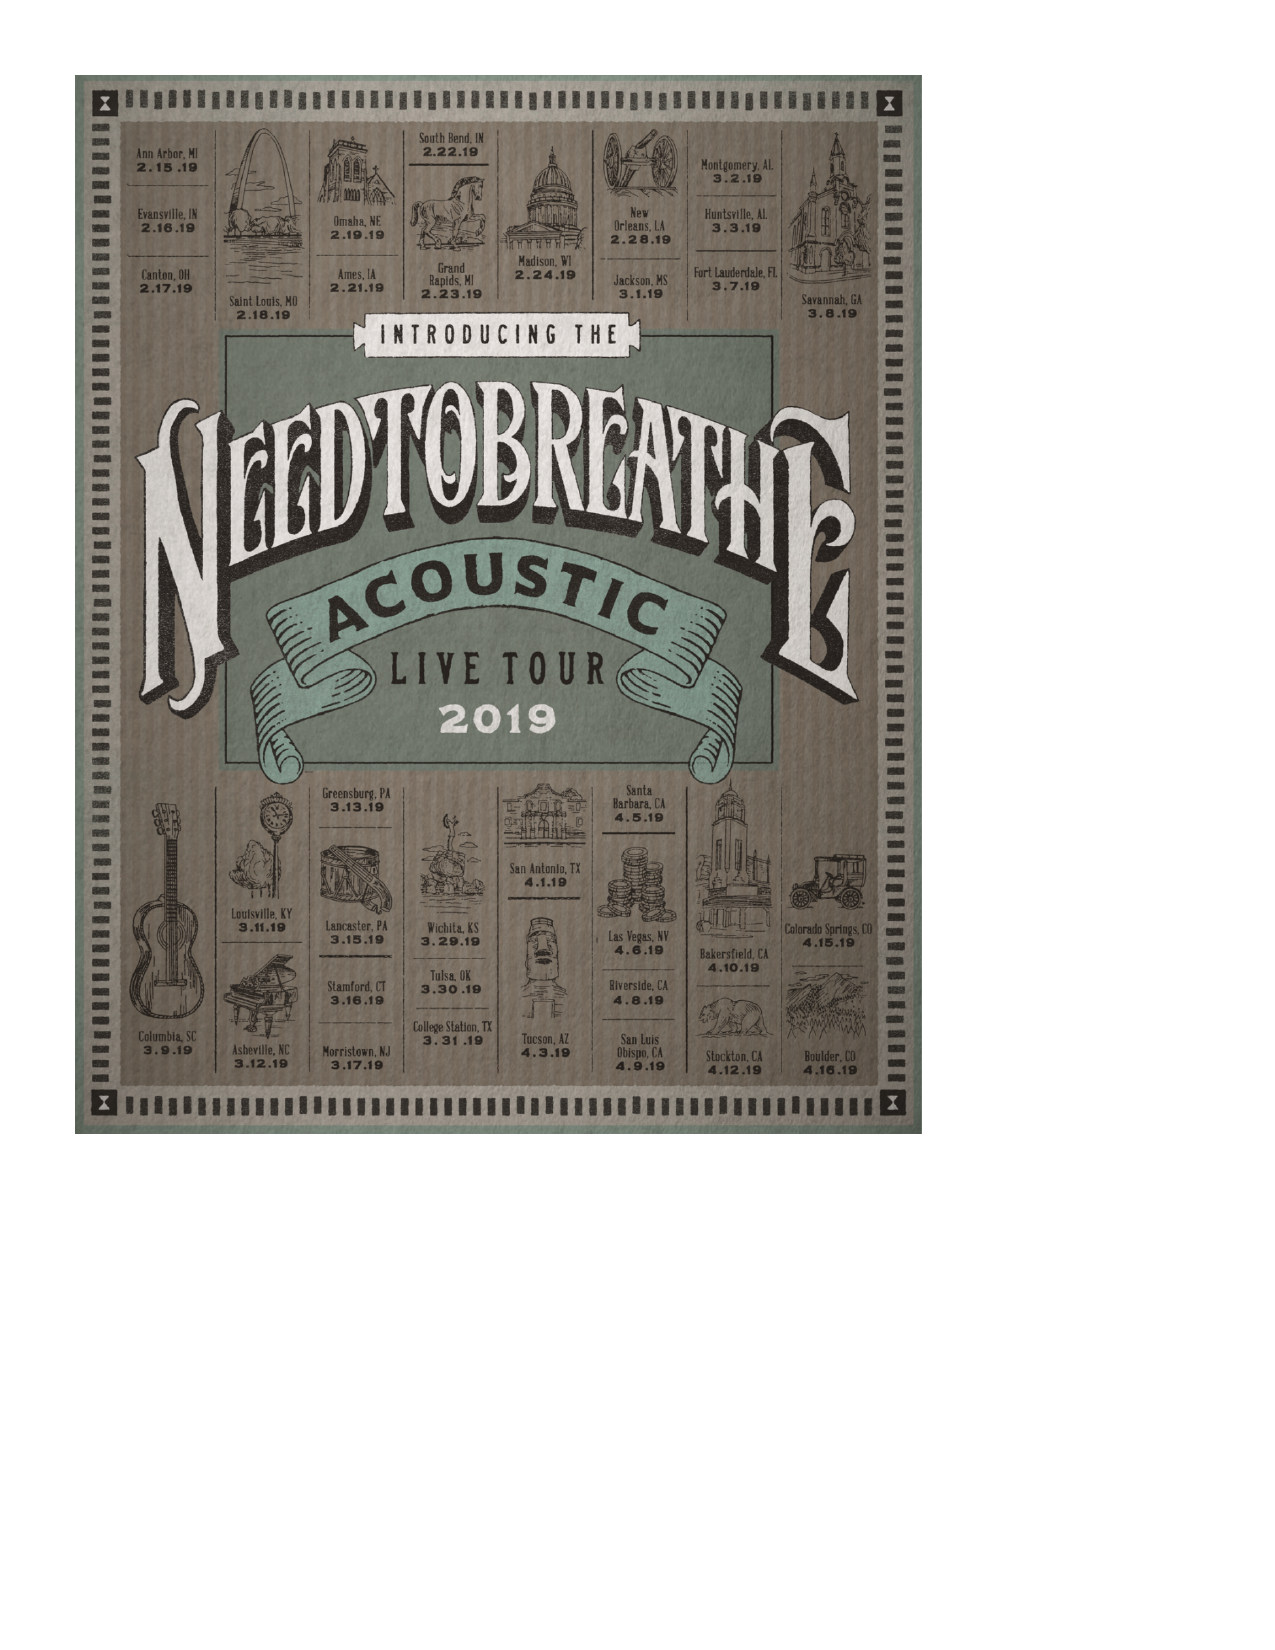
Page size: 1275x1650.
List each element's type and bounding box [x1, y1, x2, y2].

picture [75, 75, 922, 1134]
